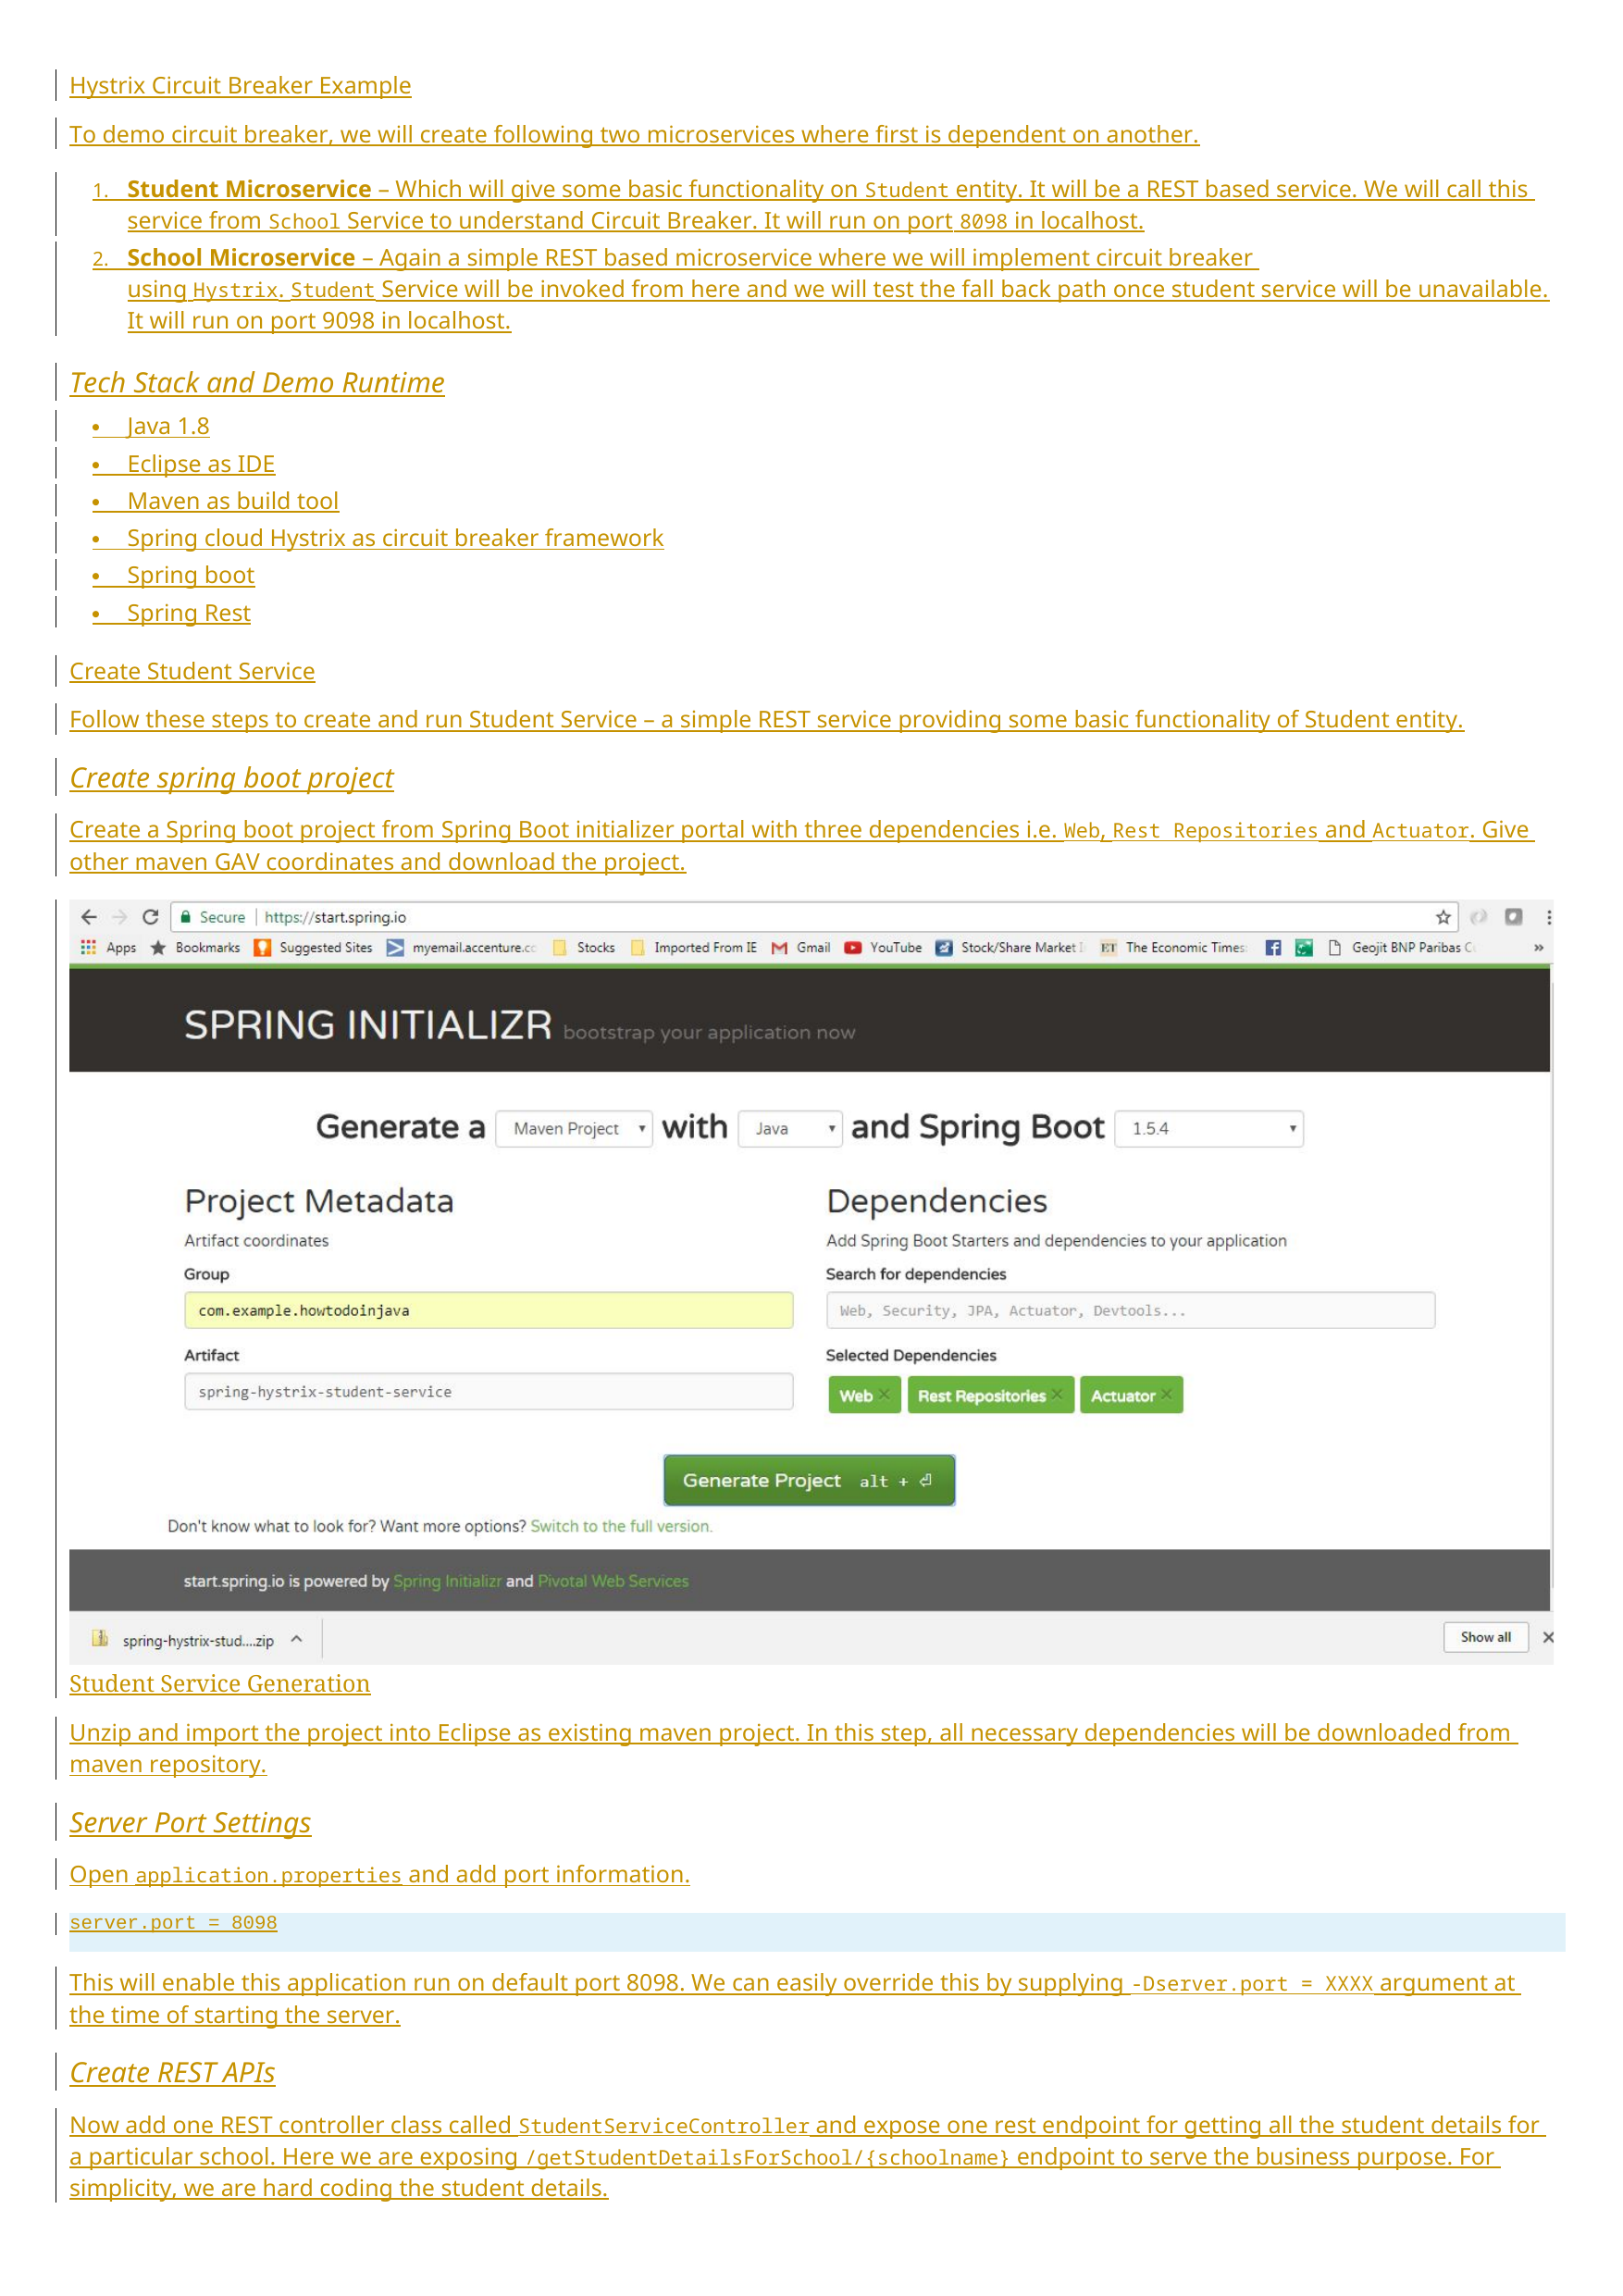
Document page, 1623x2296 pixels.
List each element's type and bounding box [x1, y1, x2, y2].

picture [69, 900, 1555, 1665]
